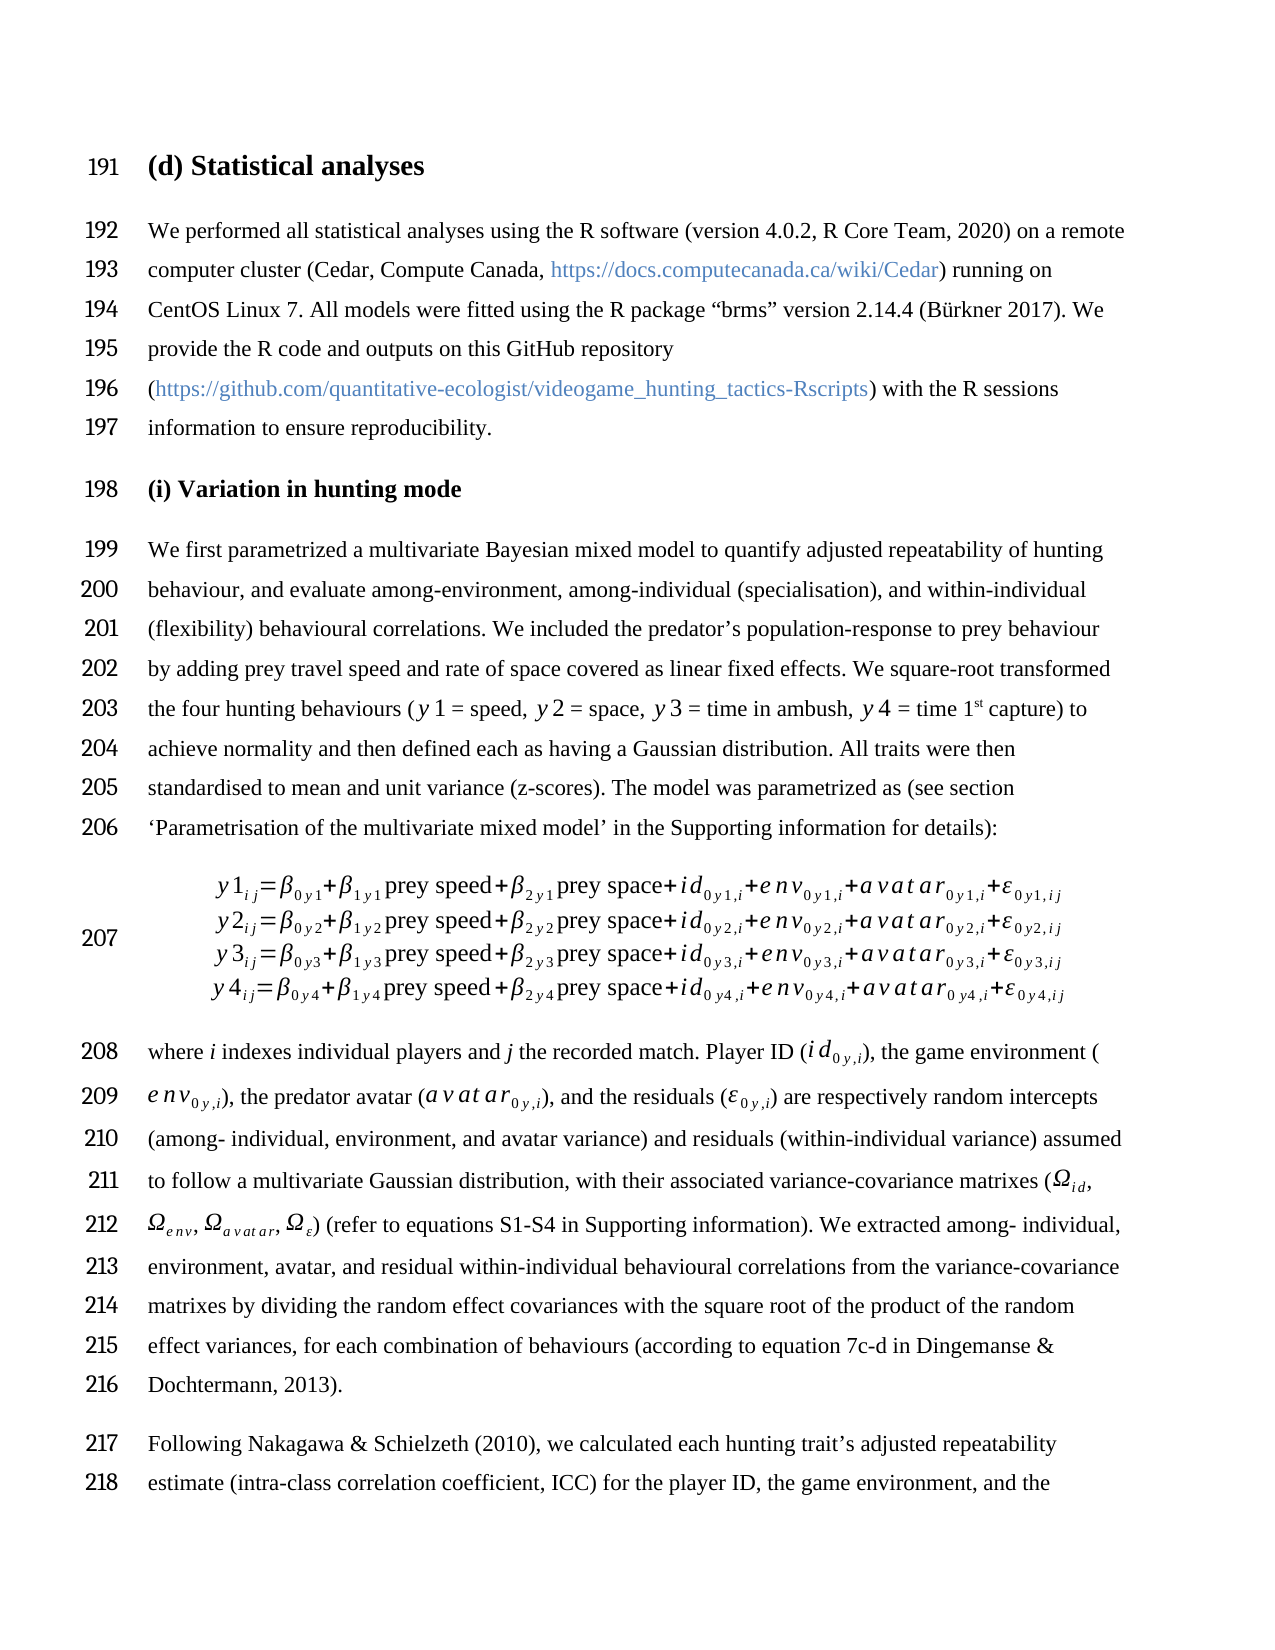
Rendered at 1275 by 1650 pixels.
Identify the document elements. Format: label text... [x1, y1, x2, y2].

text We first parametrized a multivariate Bayesian mixed model to quantify adjusted repeatability of hunting behaviour, and evaluate among-environment, among-individual (specialisation), and within-individual (flexibility) behavioural correlations. We included the predator’s population-response to prey behaviour by adding prey travel speed and rate of space covered as linear fixed effects. We square-root transformed the four hunting behaviours ( = speed, = space, = time in ambush, = time 1st capture) to achieve normality and then defined each as having a Gaussian distribution. All traits were then standardised to mean and unit variance (z-scores). The model was parametrized as (see section ‘Parametrisation of the multivariate mixed model’ in the Supporting information for details): [148, 536, 1127, 840]
subtitle (d) Statistical analyses [148, 148, 1127, 181]
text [148, 1430, 1127, 1496]
subtitle (i) Variation in hunting mode [148, 474, 1127, 503]
text We performed all statistical analyses using the R software (version 4.0.2, R Core Team, 2020) on a remote computer cluster (Cedar, Compute Canada, https://docs.computecanada.ca/wiki/Cedar) running on CentOS Linux 7. All models were fitted using the R package “brms” version 2.14.4 (Bürkner 2017). We provide the R code and outputs on this GitHub repository (https://github.com/quantitative-ecologist/videogame_hunting_tactics-Rscripts) with the R sessions information to ensure reproducibility. [148, 217, 1127, 440]
text where i indexes individual players and j the recorded match. Player ID (), the game environment (), the predator avatar (), and the residuals () are respectively random intercepts (among- individual, environment, and avatar variance) and residuals (within-individual variance) assumed to follow a multivariate Gaussian distribution, with their associated variance-covariance matrixes (, , , ) (refer to equations S1-S4 in Supporting information). We extracted among- individual, environment, avatar, and residual within-individual behavioural correlations from the variance-covariance matrixes by dividing the random effect covariances with the square root of the product of the random effect variances, for each combination of behaviours (according to equation 7c-d in Dingemanse & Dochtermann, 2013). [148, 1036, 1127, 1398]
